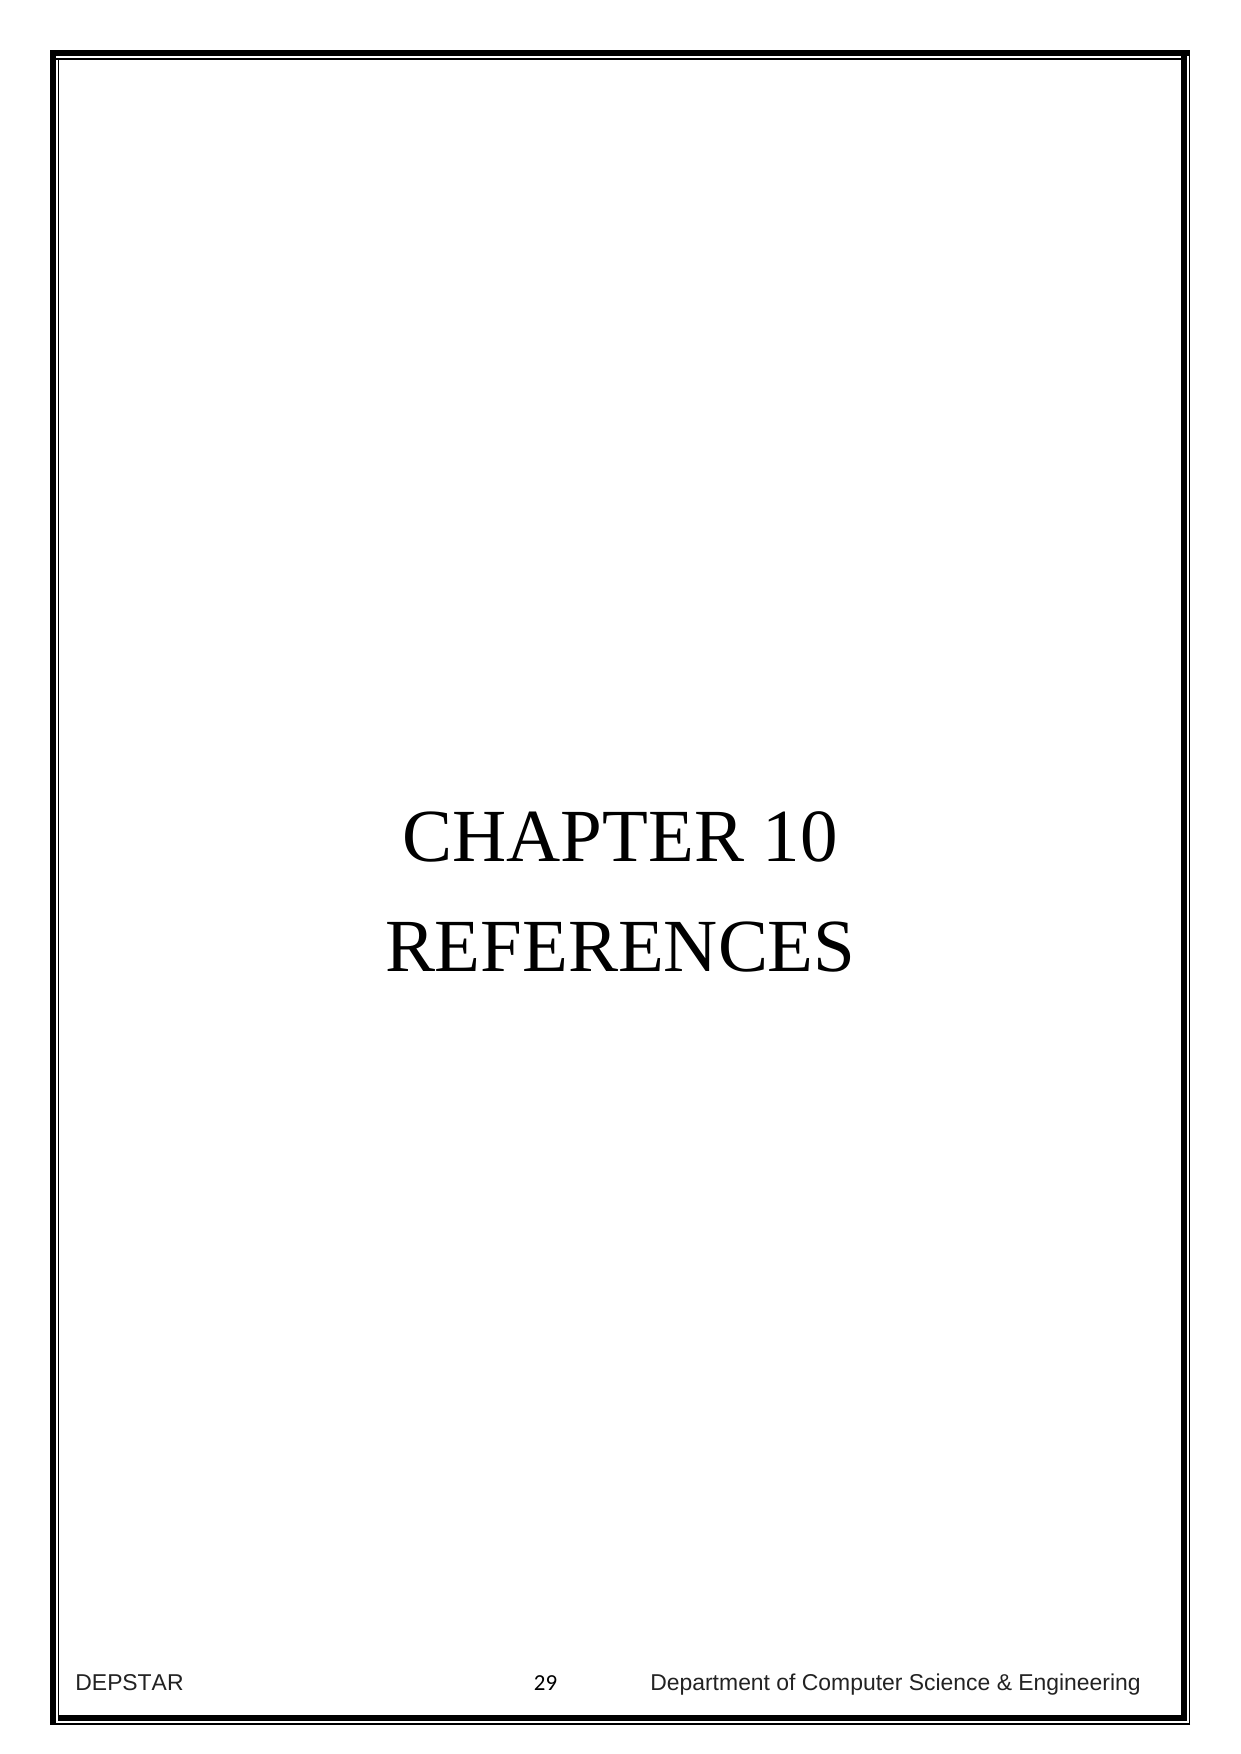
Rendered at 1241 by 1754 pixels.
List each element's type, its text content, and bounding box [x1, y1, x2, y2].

text REFERENCES [75, 901, 1165, 987]
text CHAPTER 10 [75, 791, 1165, 878]
